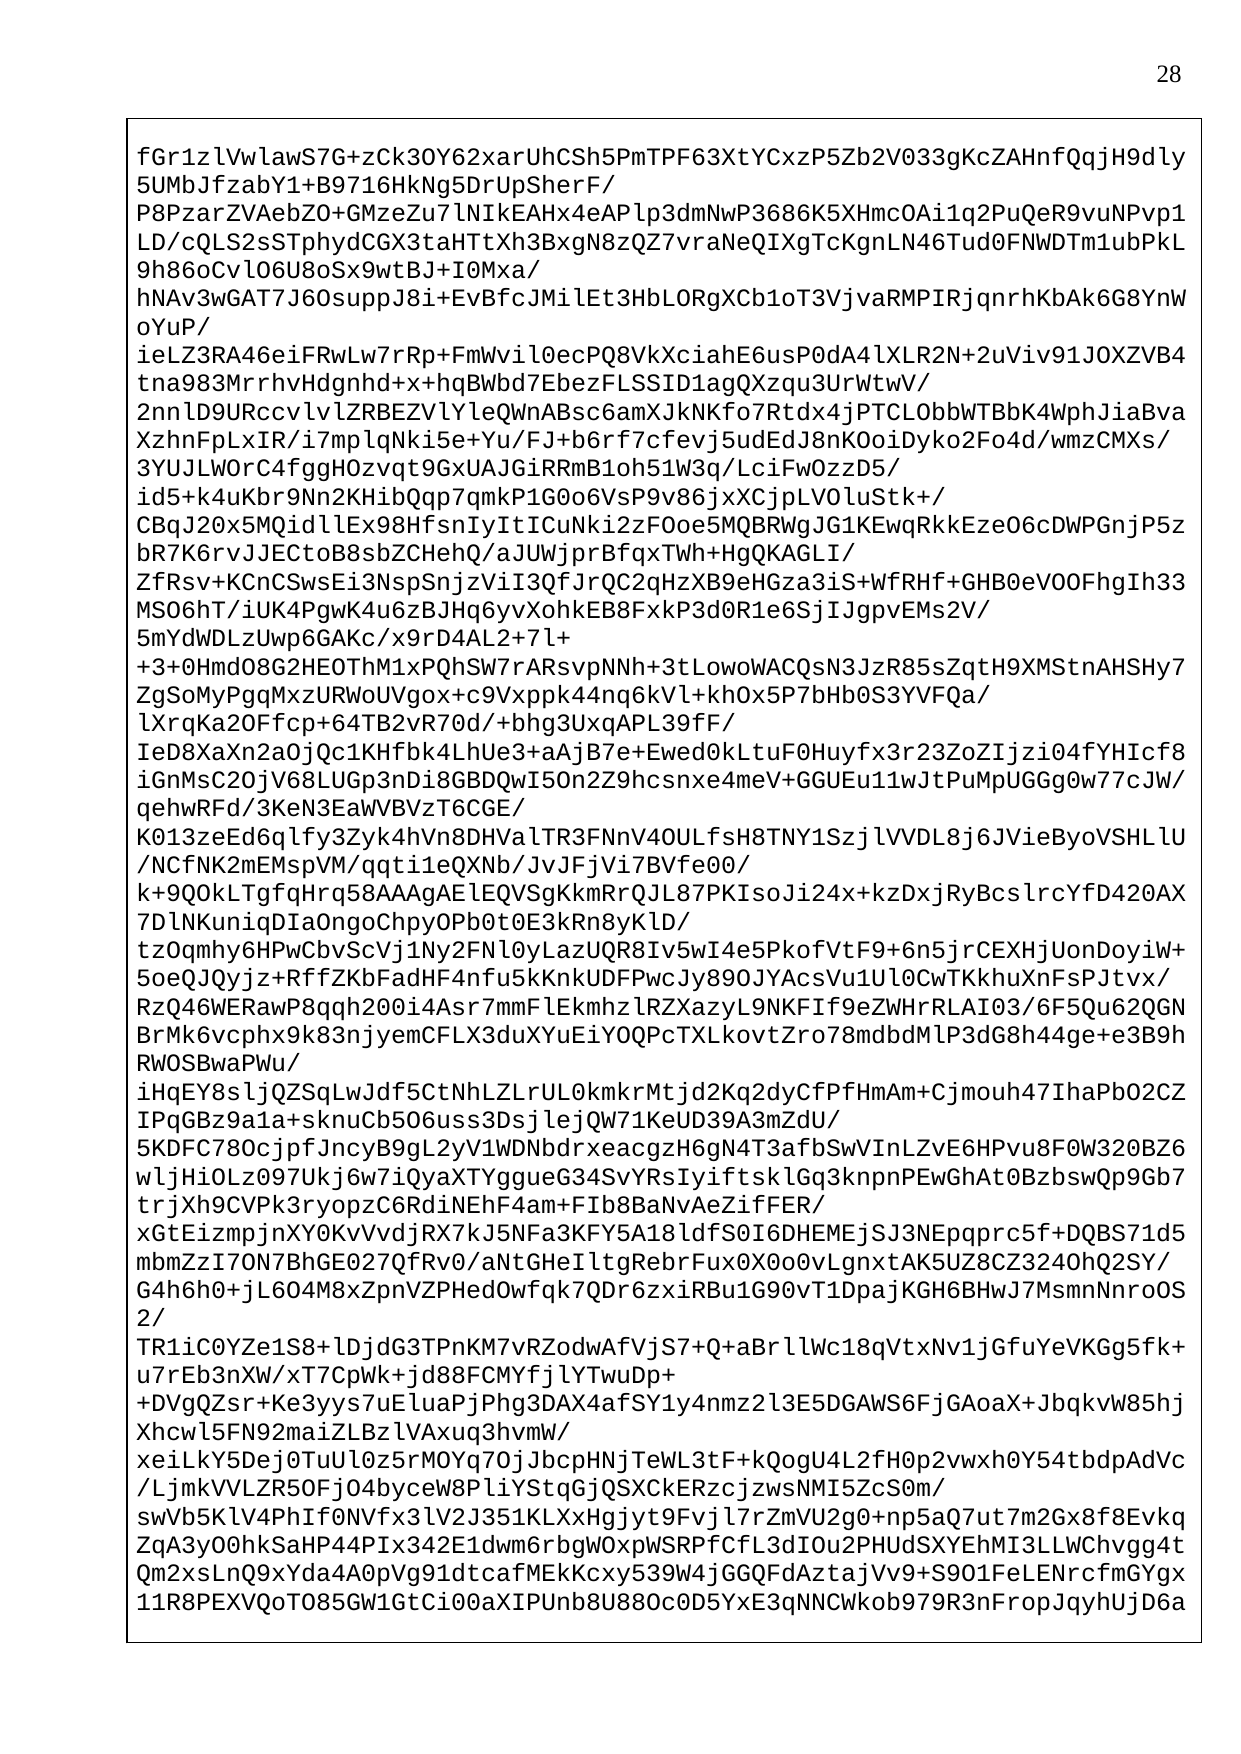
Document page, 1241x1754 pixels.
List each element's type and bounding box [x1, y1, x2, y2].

text [128, 231, 1201, 1642]
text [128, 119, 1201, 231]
